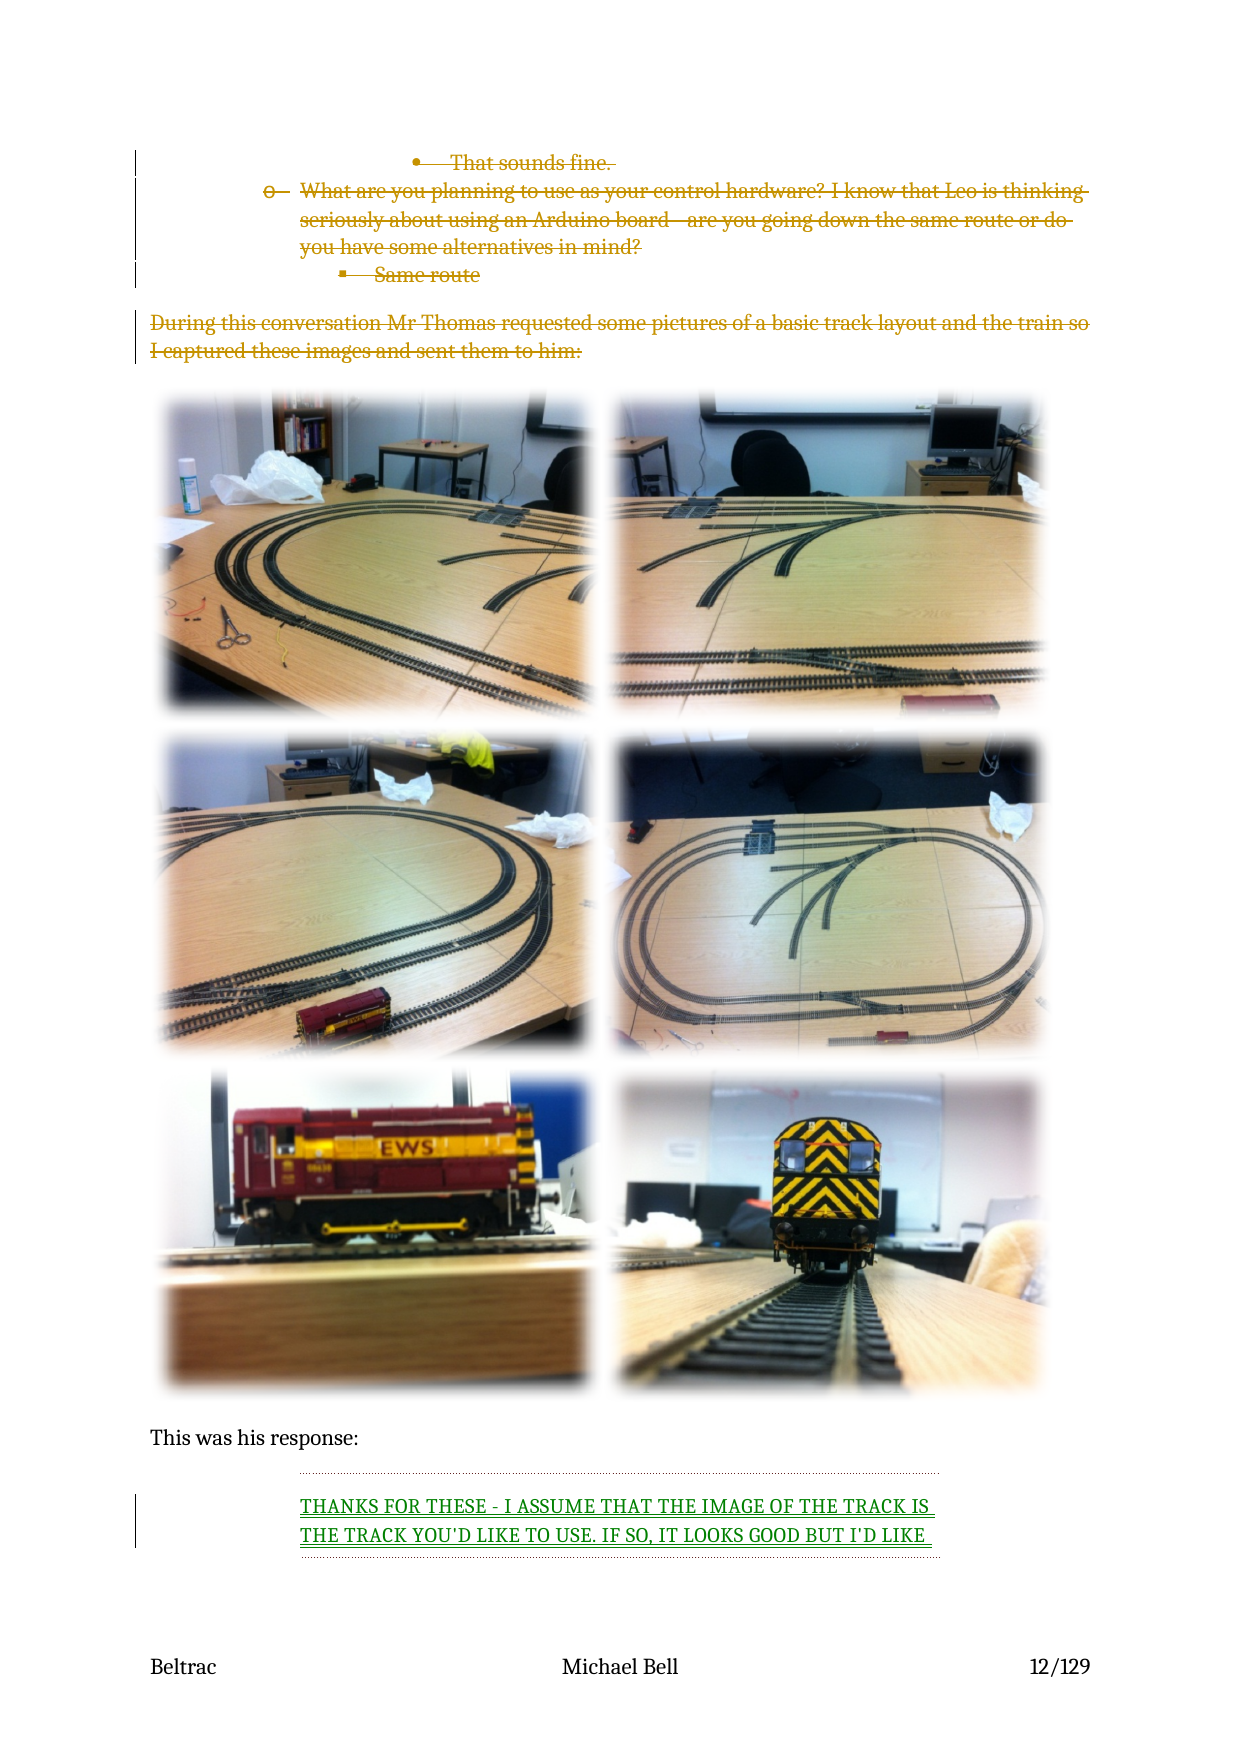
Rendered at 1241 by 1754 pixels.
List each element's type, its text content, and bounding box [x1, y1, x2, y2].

text This was his response: [150, 1424, 1090, 1451]
picture [180, 415, 572, 695]
picture [631, 754, 1025, 1034]
picture [633, 1093, 1024, 1374]
picture [631, 415, 1023, 694]
picture [180, 755, 572, 1034]
picture [180, 1094, 574, 1373]
